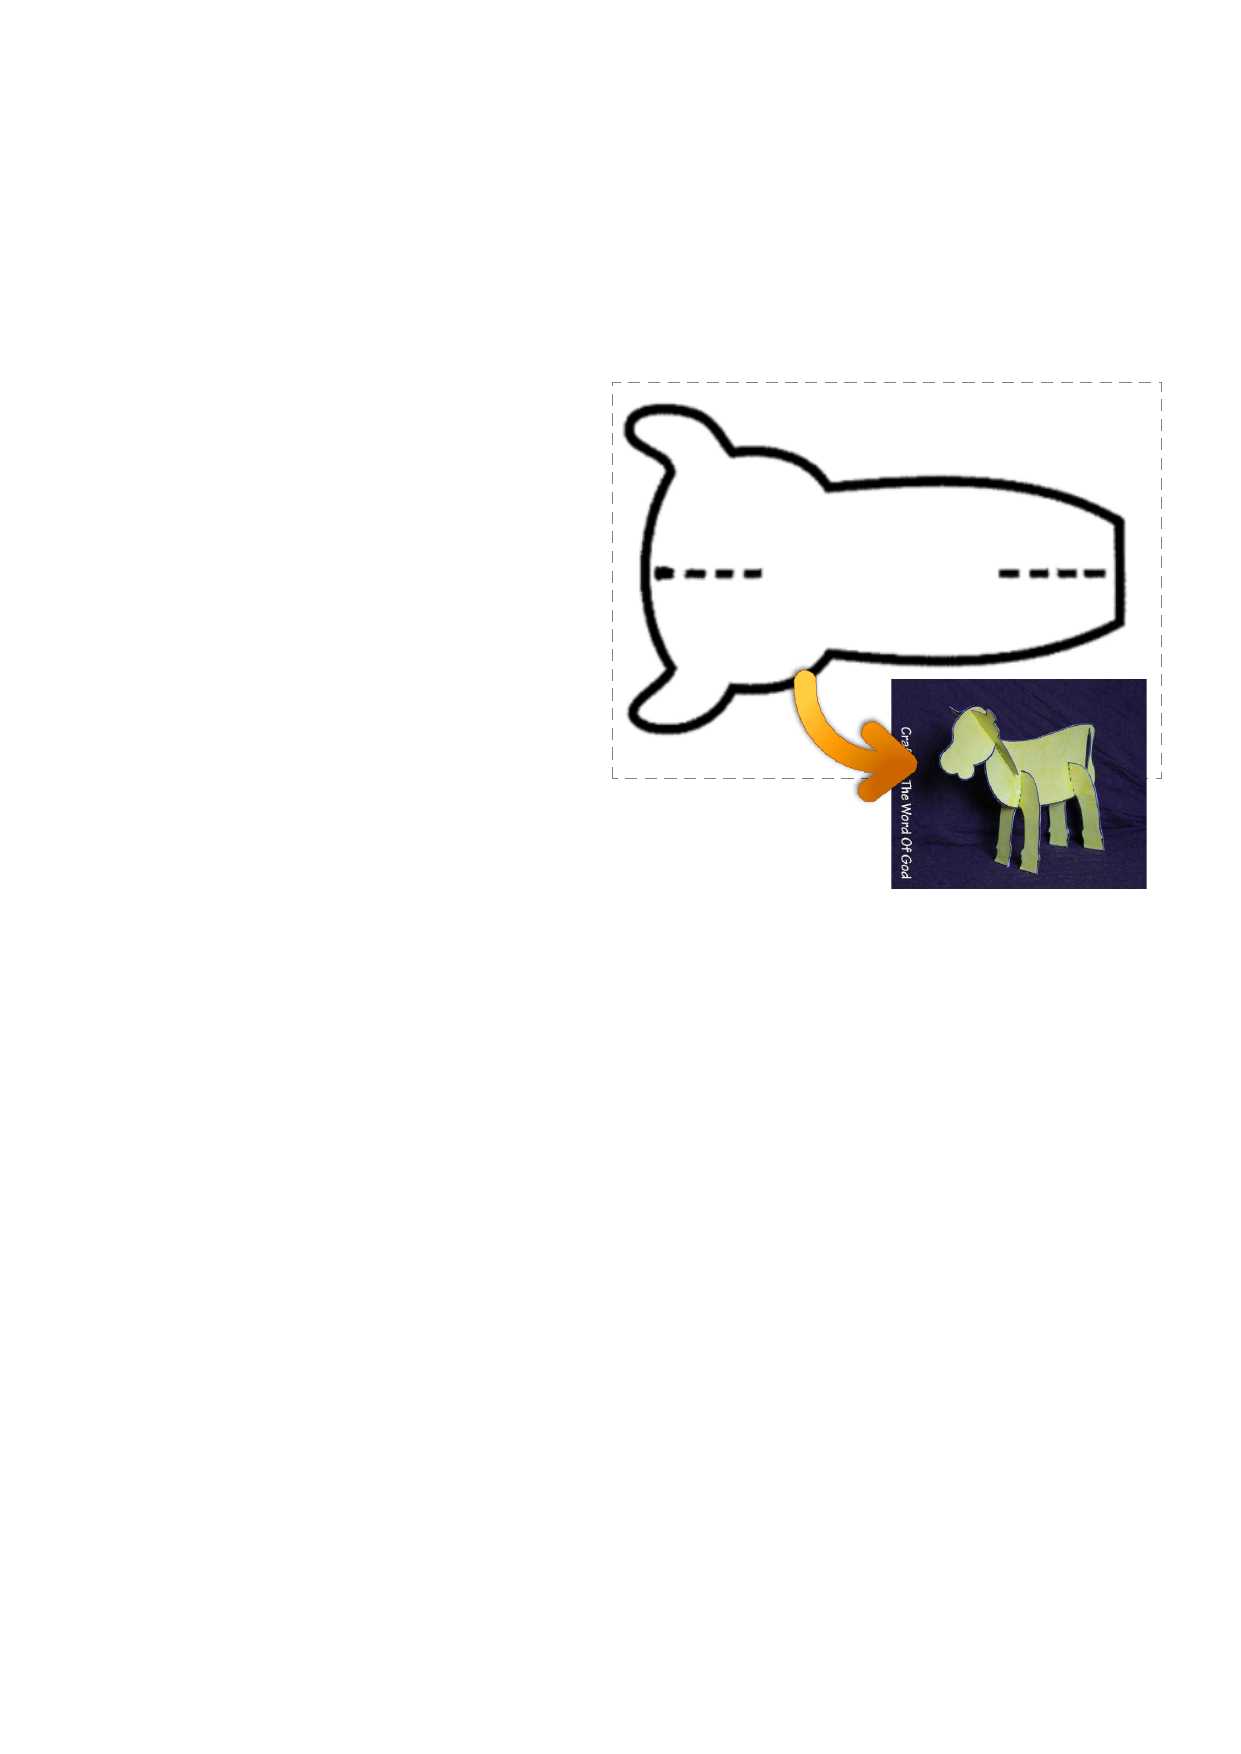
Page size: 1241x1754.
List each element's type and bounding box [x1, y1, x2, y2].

picture [612, 382, 1162, 889]
